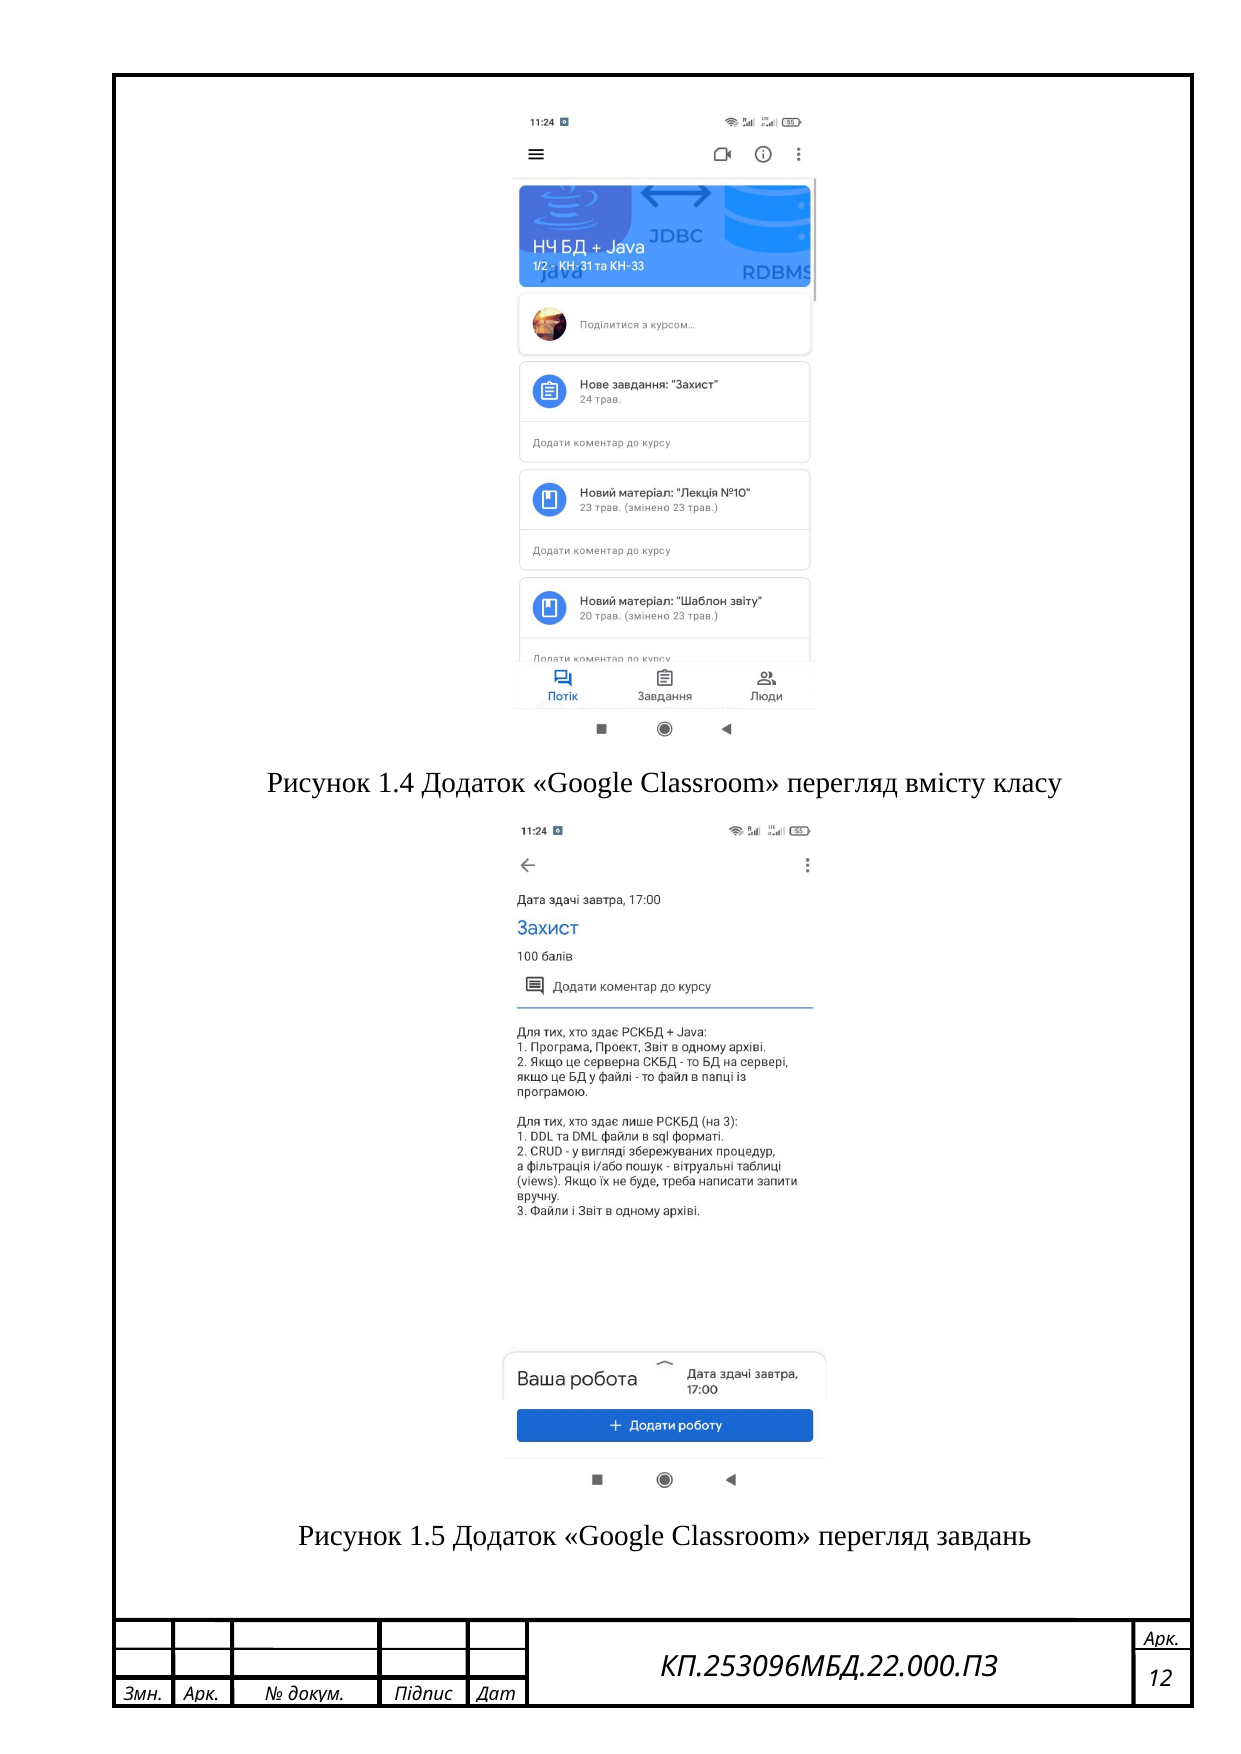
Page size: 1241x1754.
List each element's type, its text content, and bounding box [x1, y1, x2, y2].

picture [512, 107, 817, 749]
picture [502, 816, 827, 1501]
text Рисунок 1.5 Додаток «Google Classroom» перегляд завдань [177, 1518, 1152, 1551]
text Рисунок 1.4 Додаток «Google Classroom» перегляд вмісту класу [177, 766, 1152, 799]
